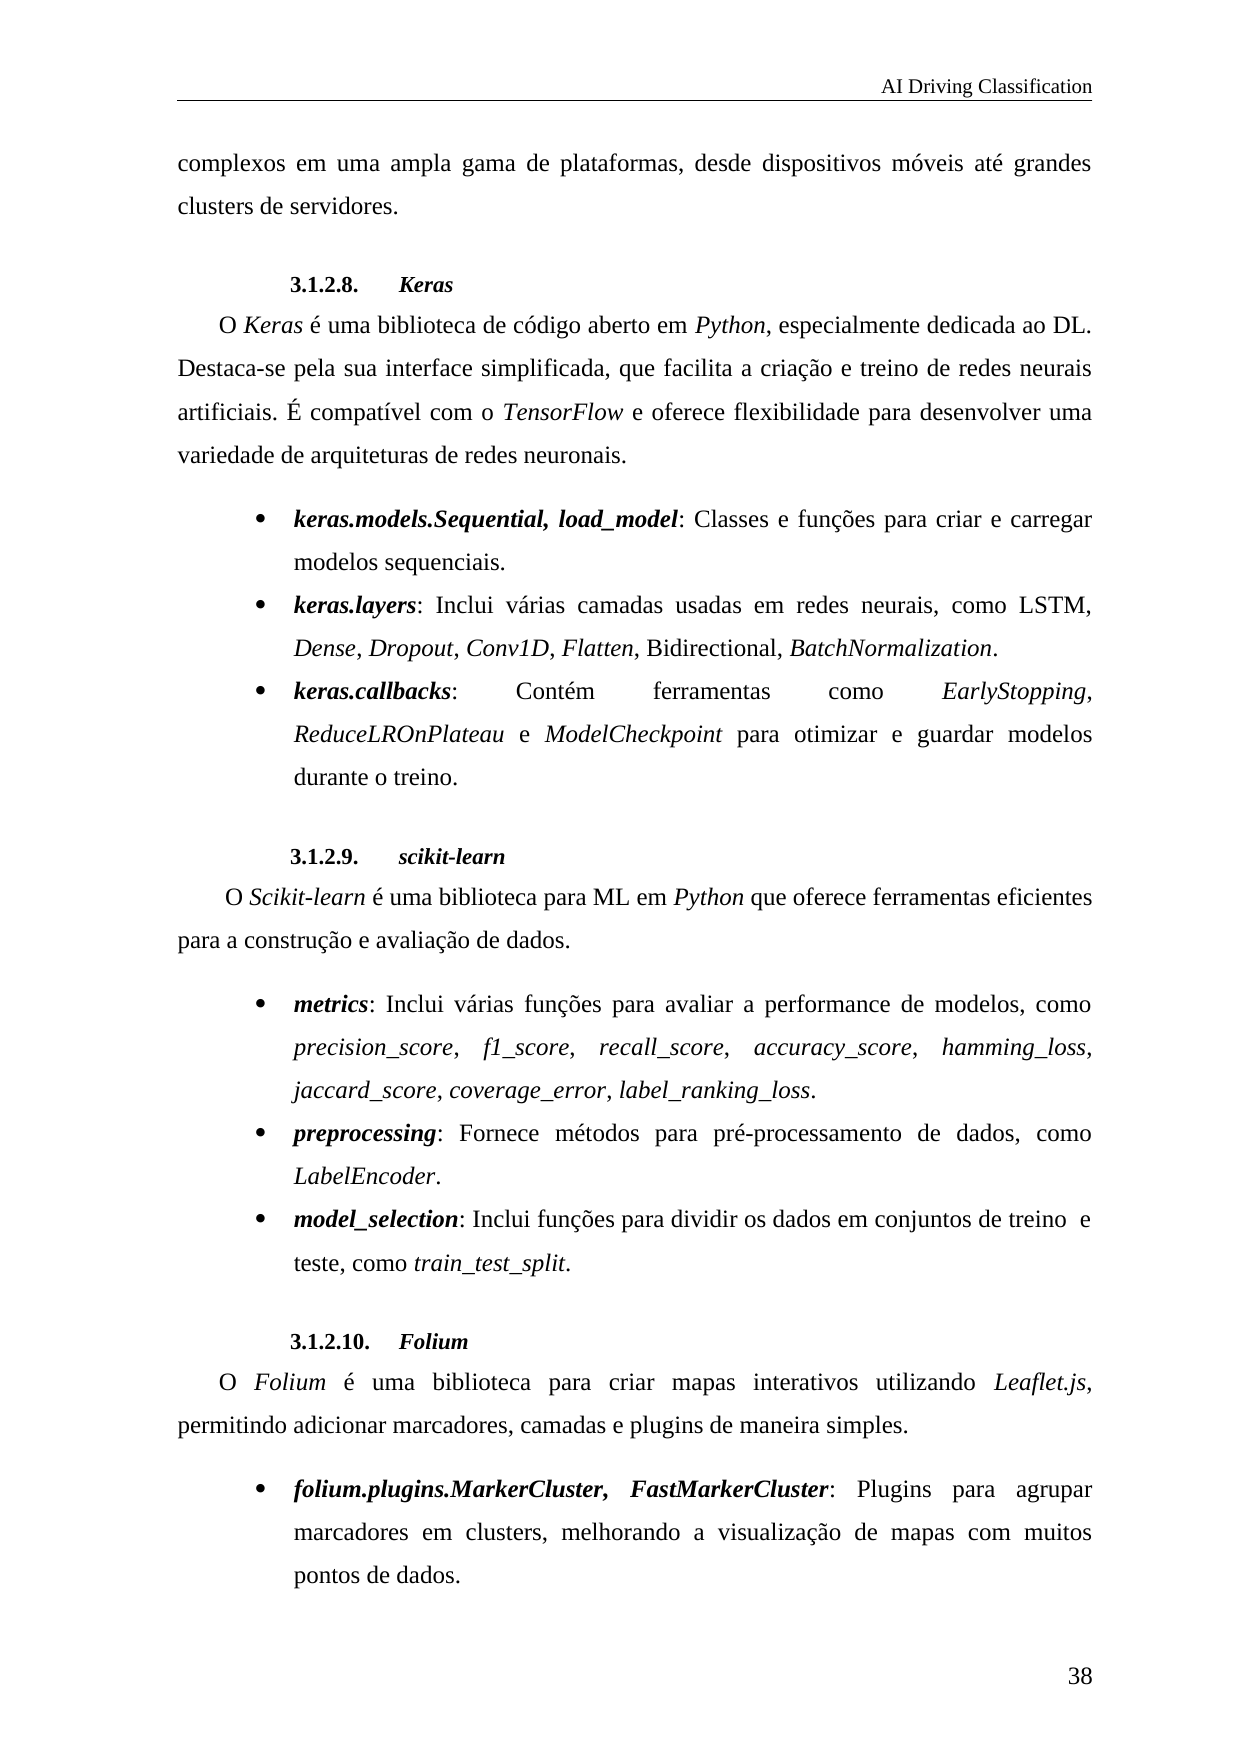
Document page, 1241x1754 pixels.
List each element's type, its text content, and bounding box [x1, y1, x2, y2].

list keras.models.Sequential, load_model: Classes e funções para criar e carregar modelos sequenciais. [256, 504, 1092, 576]
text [177, 148, 1092, 219]
subtitle Keras [290, 271, 1092, 298]
list keras.callbacks: Contém ferramentas como EarlyStopping, ReduceLROnPlateau e ModelCheckpoint para otimizar e guardar modelos durante o treino. [256, 676, 1092, 791]
list folium.plugins.MarkerCluster, FastMarkerCluster: Plugins para agrupar marcadores em clusters, melhorando a visualização de mapas com muitos pontos de dados. [256, 1474, 1092, 1589]
list keras.layers: Inclui várias camadas usadas em redes neurais, como LSTM, Dense, Dropout, Conv1D, Flatten, Bidirectional, BatchNormalization. [256, 590, 1092, 662]
list preprocessing: Fornece métodos para pré-processamento de dados, como LabelEncoder. [256, 1118, 1092, 1190]
subtitle scikit-learn [290, 843, 1092, 869]
text O Scikit-learn é uma biblioteca para ML em Python que oferece ferramentas eficientes para a construção e avaliação de dados. [177, 882, 1092, 954]
list model_selection: Inclui funções para dividir os dados em conjuntos de treino e teste, como train_test_split. [256, 1204, 1092, 1276]
list metrics: Inclui várias funções para avaliar a performance de modelos, como precision_score, f1_score, recall_score, accuracy_score, hamming_loss, jaccard_score, coverage_error, label_ranking_loss. [256, 989, 1092, 1104]
text O Folium é uma biblioteca para criar mapas interativos utilizando Leaflet.js, permitindo adicionar marcadores, camadas e plugins de maneira simples. [177, 1367, 1092, 1439]
subtitle Folium [290, 1328, 1092, 1355]
text O Keras é uma biblioteca de código aberto em Python, especialmente dedicada ao DL. Destaca-se pela sua interface simplificada, que facilita a criação e treino de redes neurais artificiais. É compatível com o TensorFlow e oferece flexibilidade para desenvolver uma variedade de arquiteturas de redes neuronais. [177, 310, 1092, 468]
